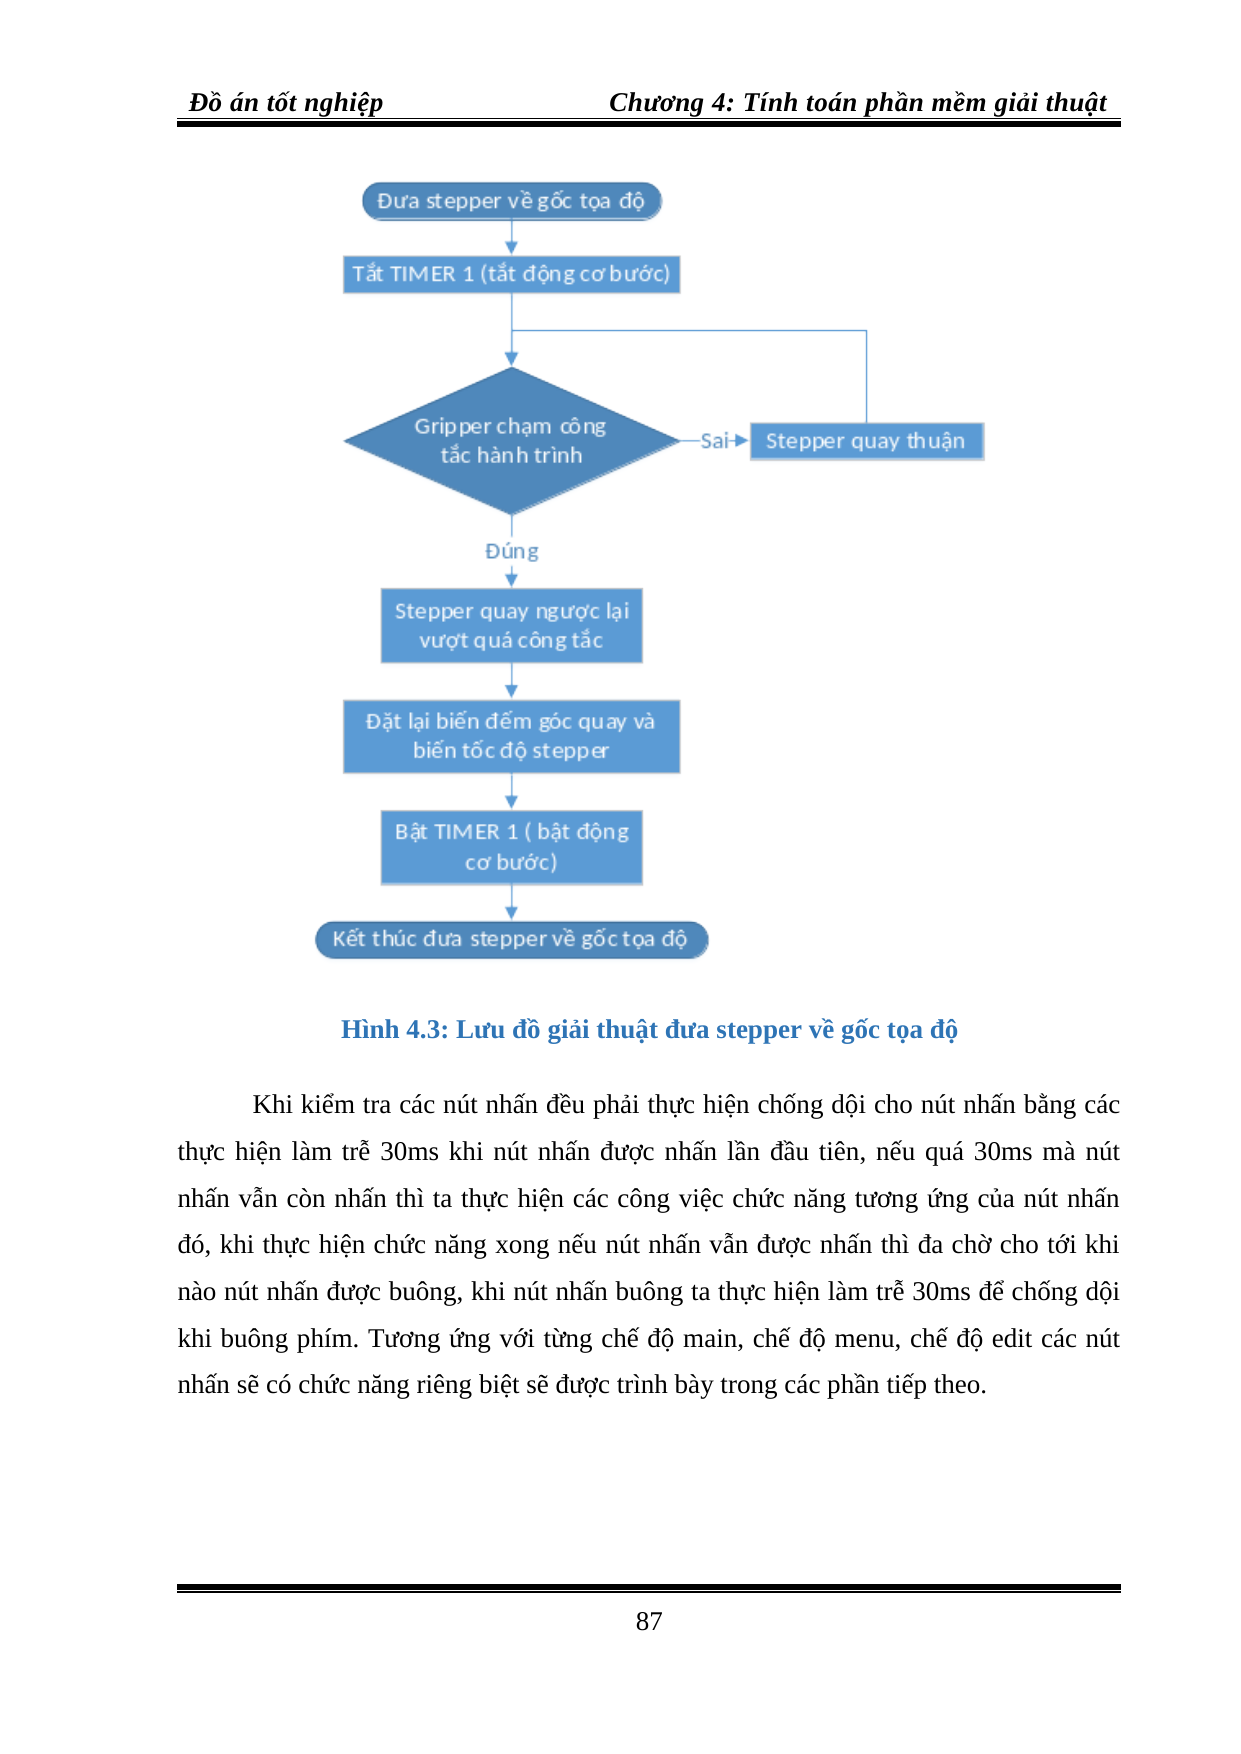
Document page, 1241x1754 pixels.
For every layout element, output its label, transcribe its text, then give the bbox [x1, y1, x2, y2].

list Hình 4.3: Lưu đồ giải thuật đưa stepper về gốc tọa độ [177, 1013, 1122, 1044]
text Khi kiểm tra các nút nhấn đều phải thực hiện chống dội cho nút nhấn bằng các thực hiện làm trễ 30ms khi nút nhấn được nhấn lần đầu tiên, nếu quá 30ms mà nút nhấn vẫn còn nhấn thì ta thực hiện các công việc chức năng tương ứng của nút nhấn đó, khi thực hiện chức năng xong nếu nút nhấn vẫn được nhấn thì đa chờ cho tới khi nào nút nhấn được buông, khi nút nhấn buông ta thực hiện làm trễ 30ms để chống dội khi buông phím. Tương ứng với từng chế độ main, chế độ menu, chế độ edit các nút nhấn sẽ có chức năng riêng biệt sẽ được trình bày trong các phần tiếp theo. [177, 1089, 1122, 1400]
